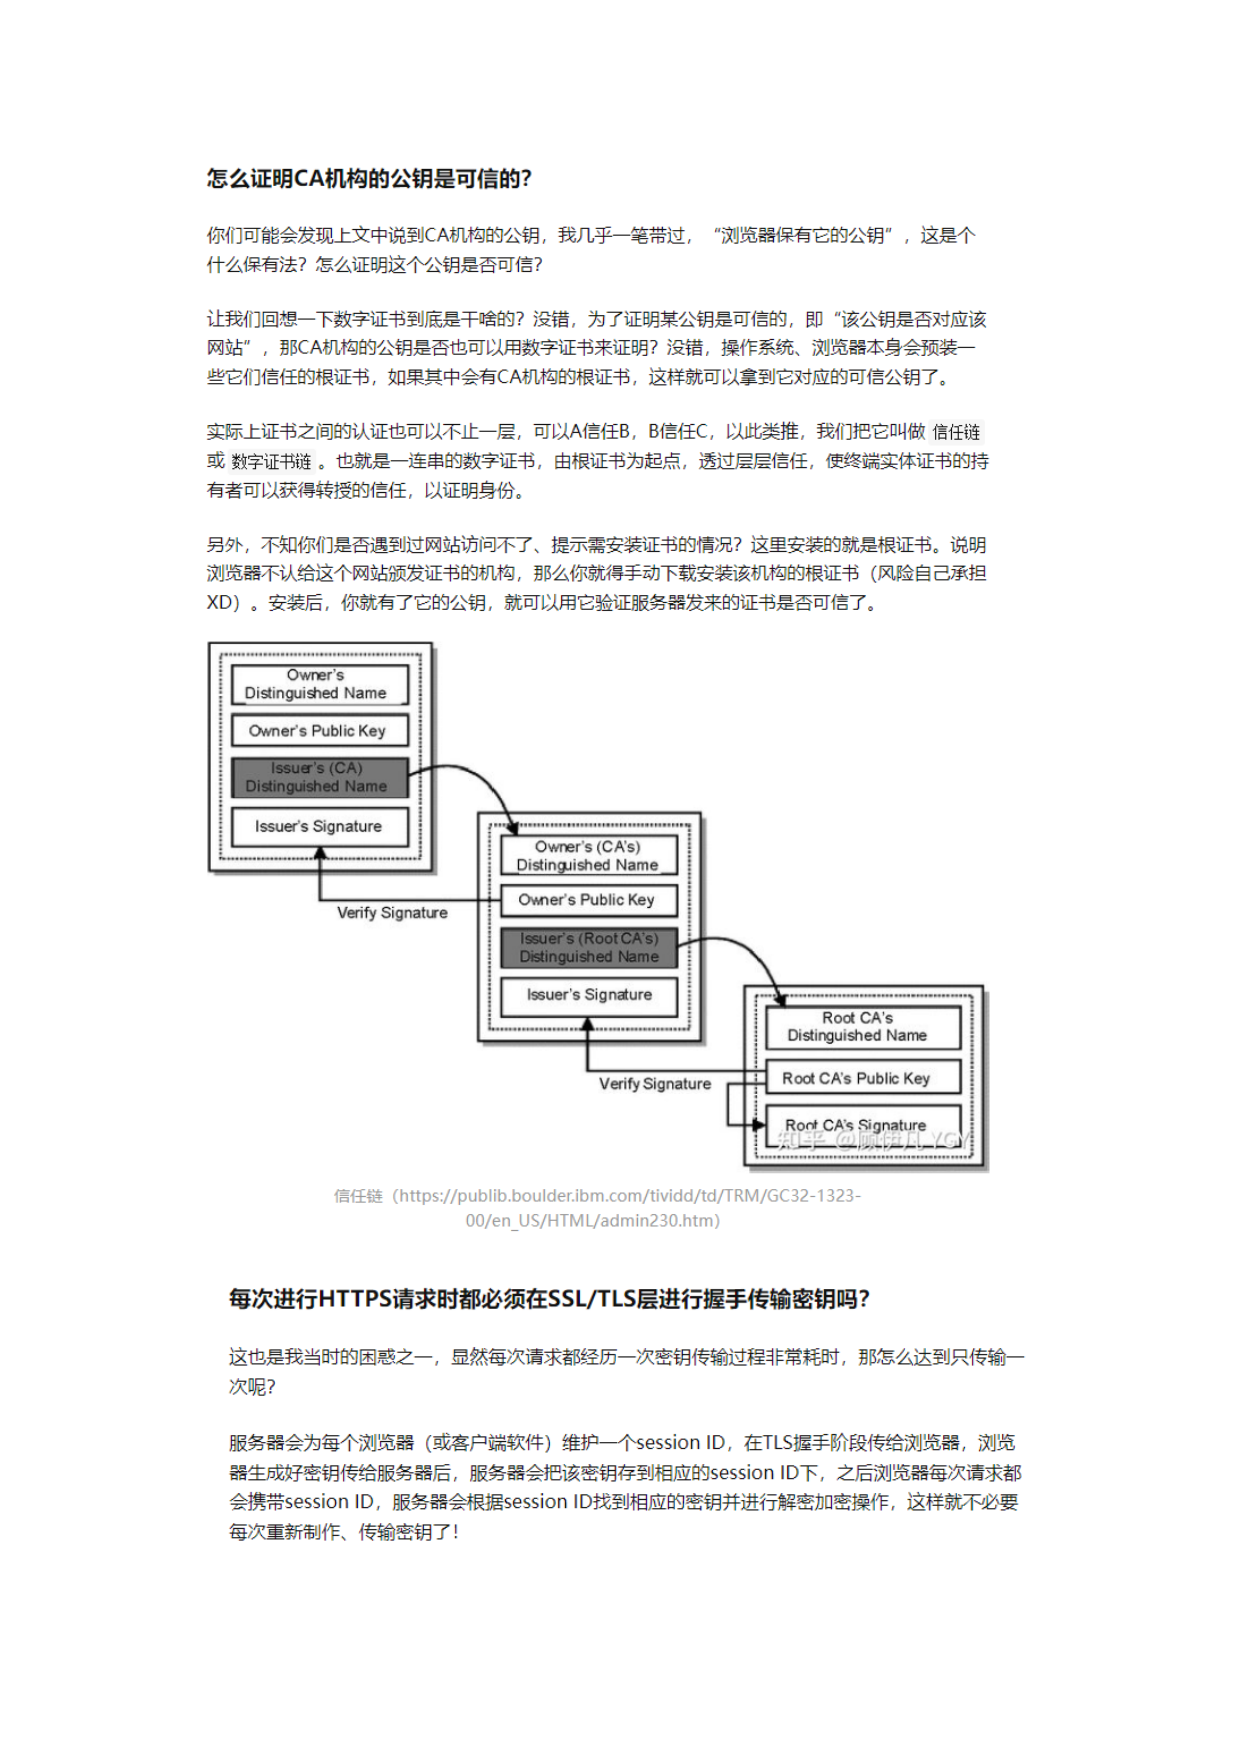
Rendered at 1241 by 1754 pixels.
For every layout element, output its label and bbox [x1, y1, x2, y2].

picture [187, 1267, 1053, 1572]
picture [187, 162, 1053, 1264]
